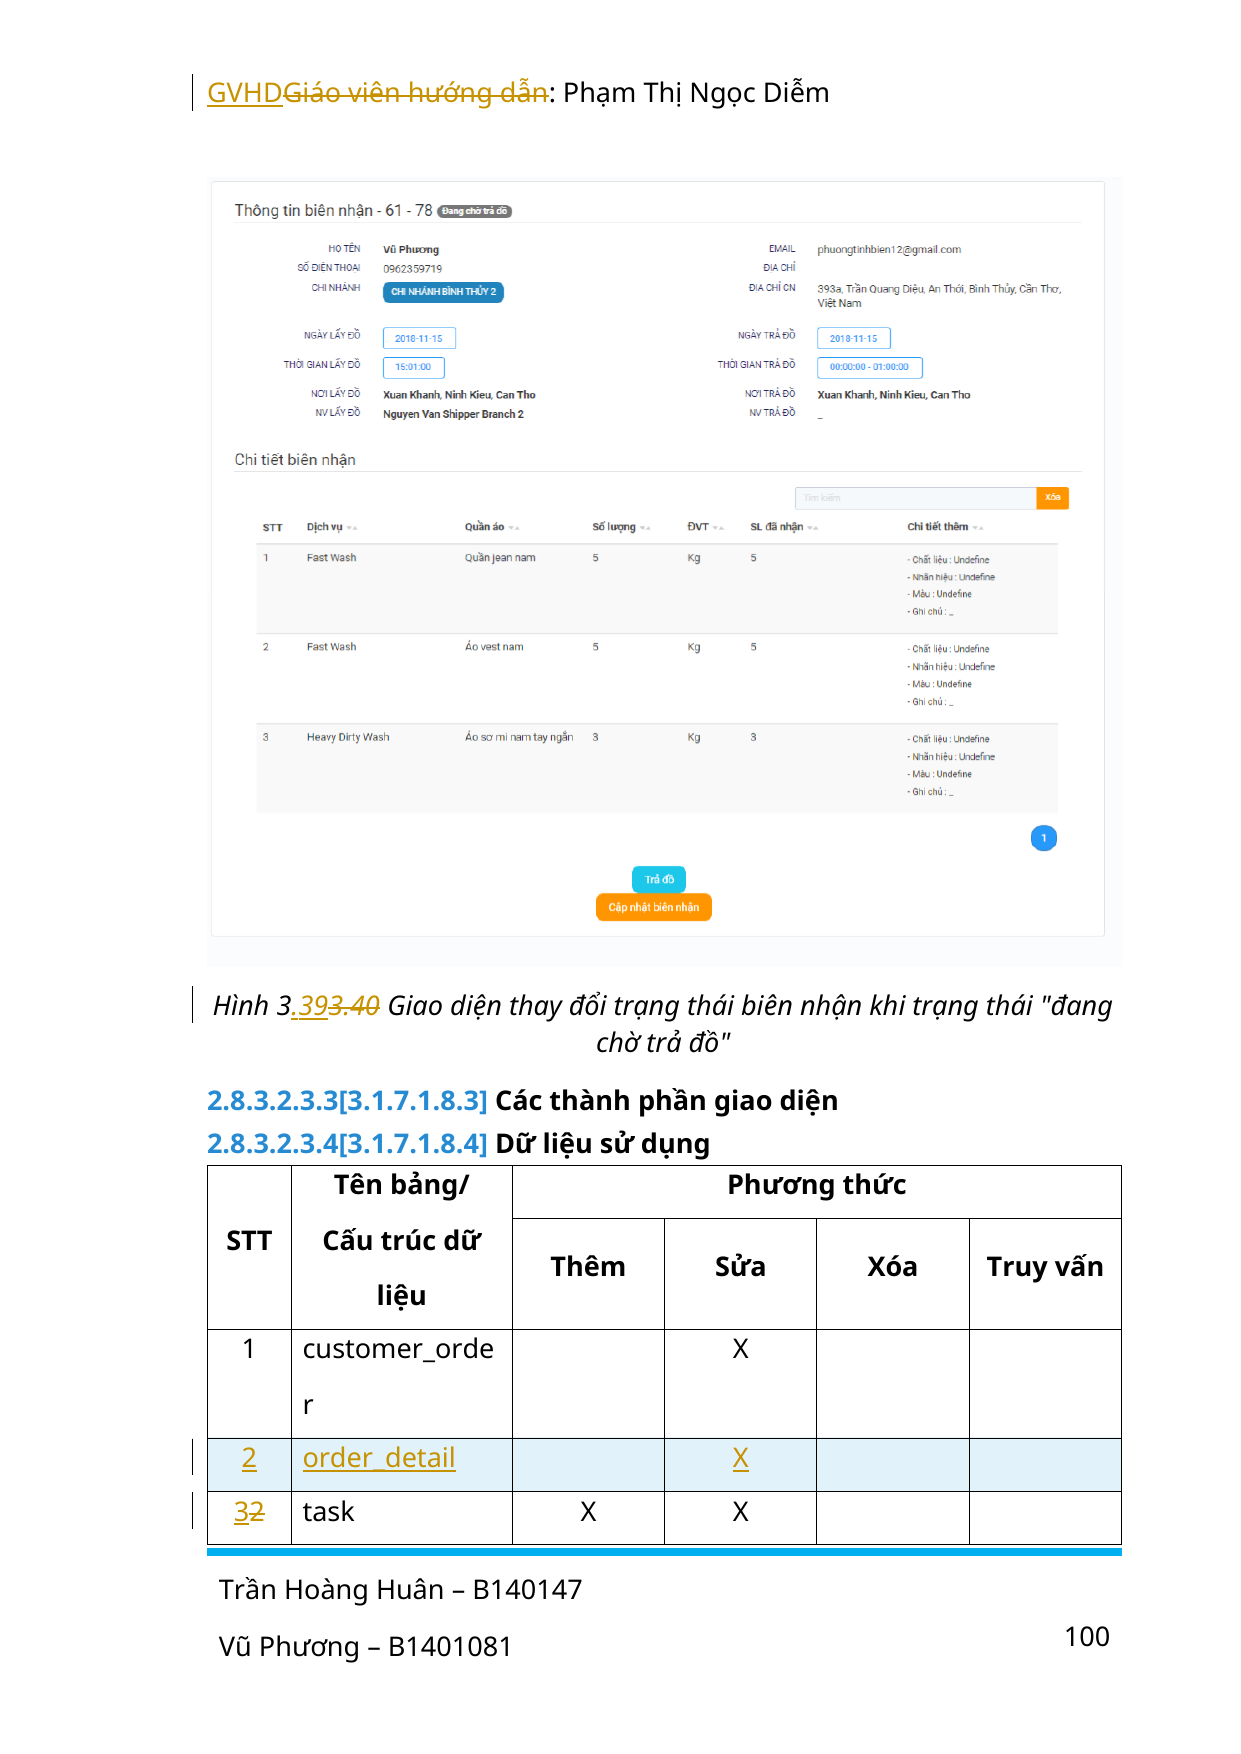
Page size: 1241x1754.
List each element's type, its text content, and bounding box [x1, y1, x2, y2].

table_cell task [292, 1492, 512, 1544]
table_cell [970, 1492, 1121, 1544]
subtitle Dữ liệu sử dụng [207, 1125, 1122, 1162]
table_cell [817, 1492, 969, 1544]
table_cell Thêm [513, 1219, 664, 1329]
table_cell 1 [208, 1330, 291, 1437]
table_cell X [513, 1492, 664, 1544]
table_header Phương thức [513, 1166, 1121, 1218]
table_cell [970, 1330, 1121, 1437]
table_cell Xóa [817, 1219, 969, 1329]
table_header Tên bảng/ Cấu trúc dữ liệu [292, 1166, 512, 1329]
table_cell customer_order [292, 1330, 512, 1437]
table_cell [817, 1330, 969, 1437]
text Hình 3 Giao diện thay đổi trạng thái biên nhận khi trạng thái "đang chờ trả đồ" [207, 986, 1122, 1060]
table_cell Sửa [665, 1219, 816, 1329]
subtitle Các thành phần giao diện [207, 1081, 1122, 1118]
table_header STT [208, 1166, 291, 1329]
table_cell X [665, 1492, 816, 1544]
table_cell [208, 1492, 291, 1544]
table_cell X [665, 1330, 816, 1437]
table_cell [513, 1330, 664, 1437]
picture [206, 177, 1123, 967]
table_cell Truy vấn [970, 1219, 1121, 1329]
